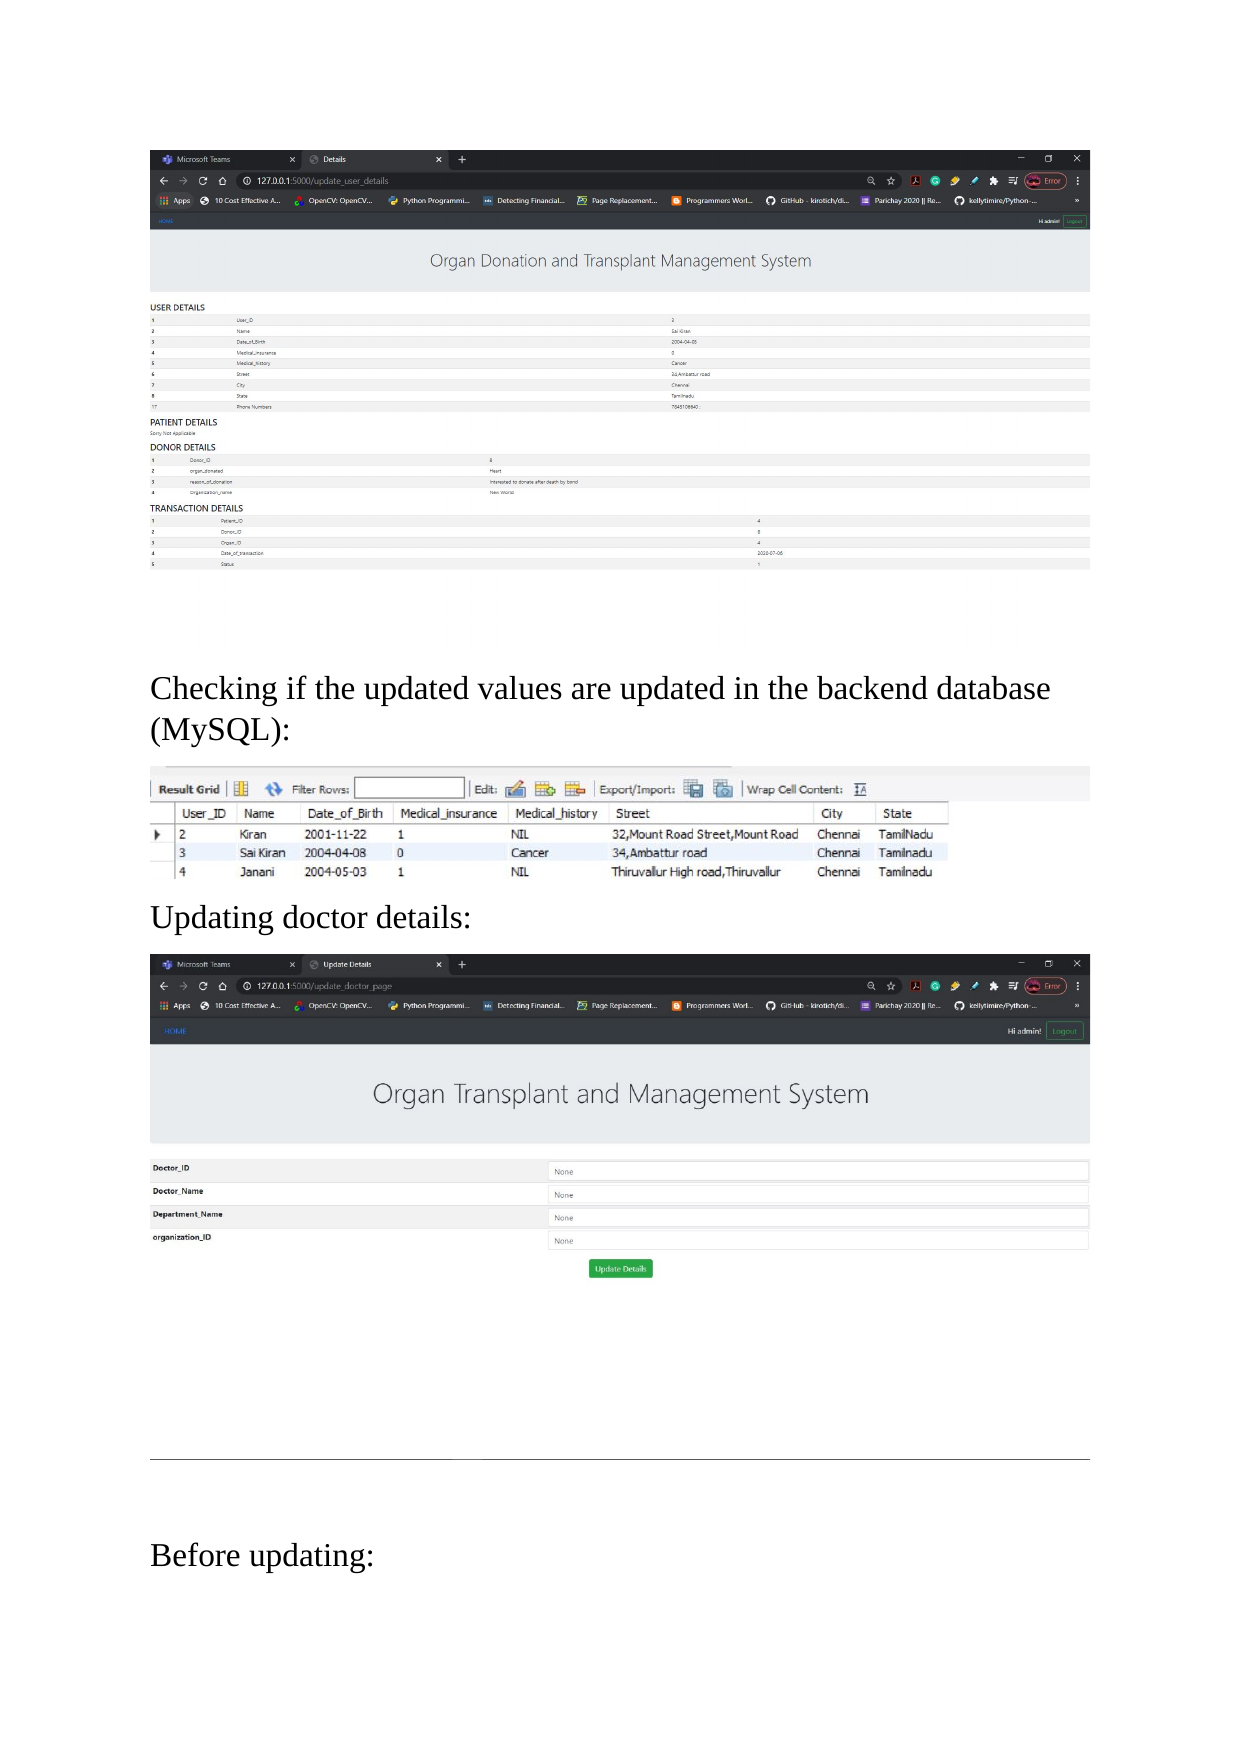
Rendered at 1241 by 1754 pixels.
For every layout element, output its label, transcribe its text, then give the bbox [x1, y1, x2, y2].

text Updating doctor details: [150, 897, 1090, 935]
picture [150, 766, 1091, 879]
picture [150, 954, 1091, 1460]
picture [150, 150, 1091, 650]
text Checking if the updated values are updated in the backend database (MySQL): [150, 668, 1090, 747]
text Before updating: [150, 1536, 1090, 1574]
